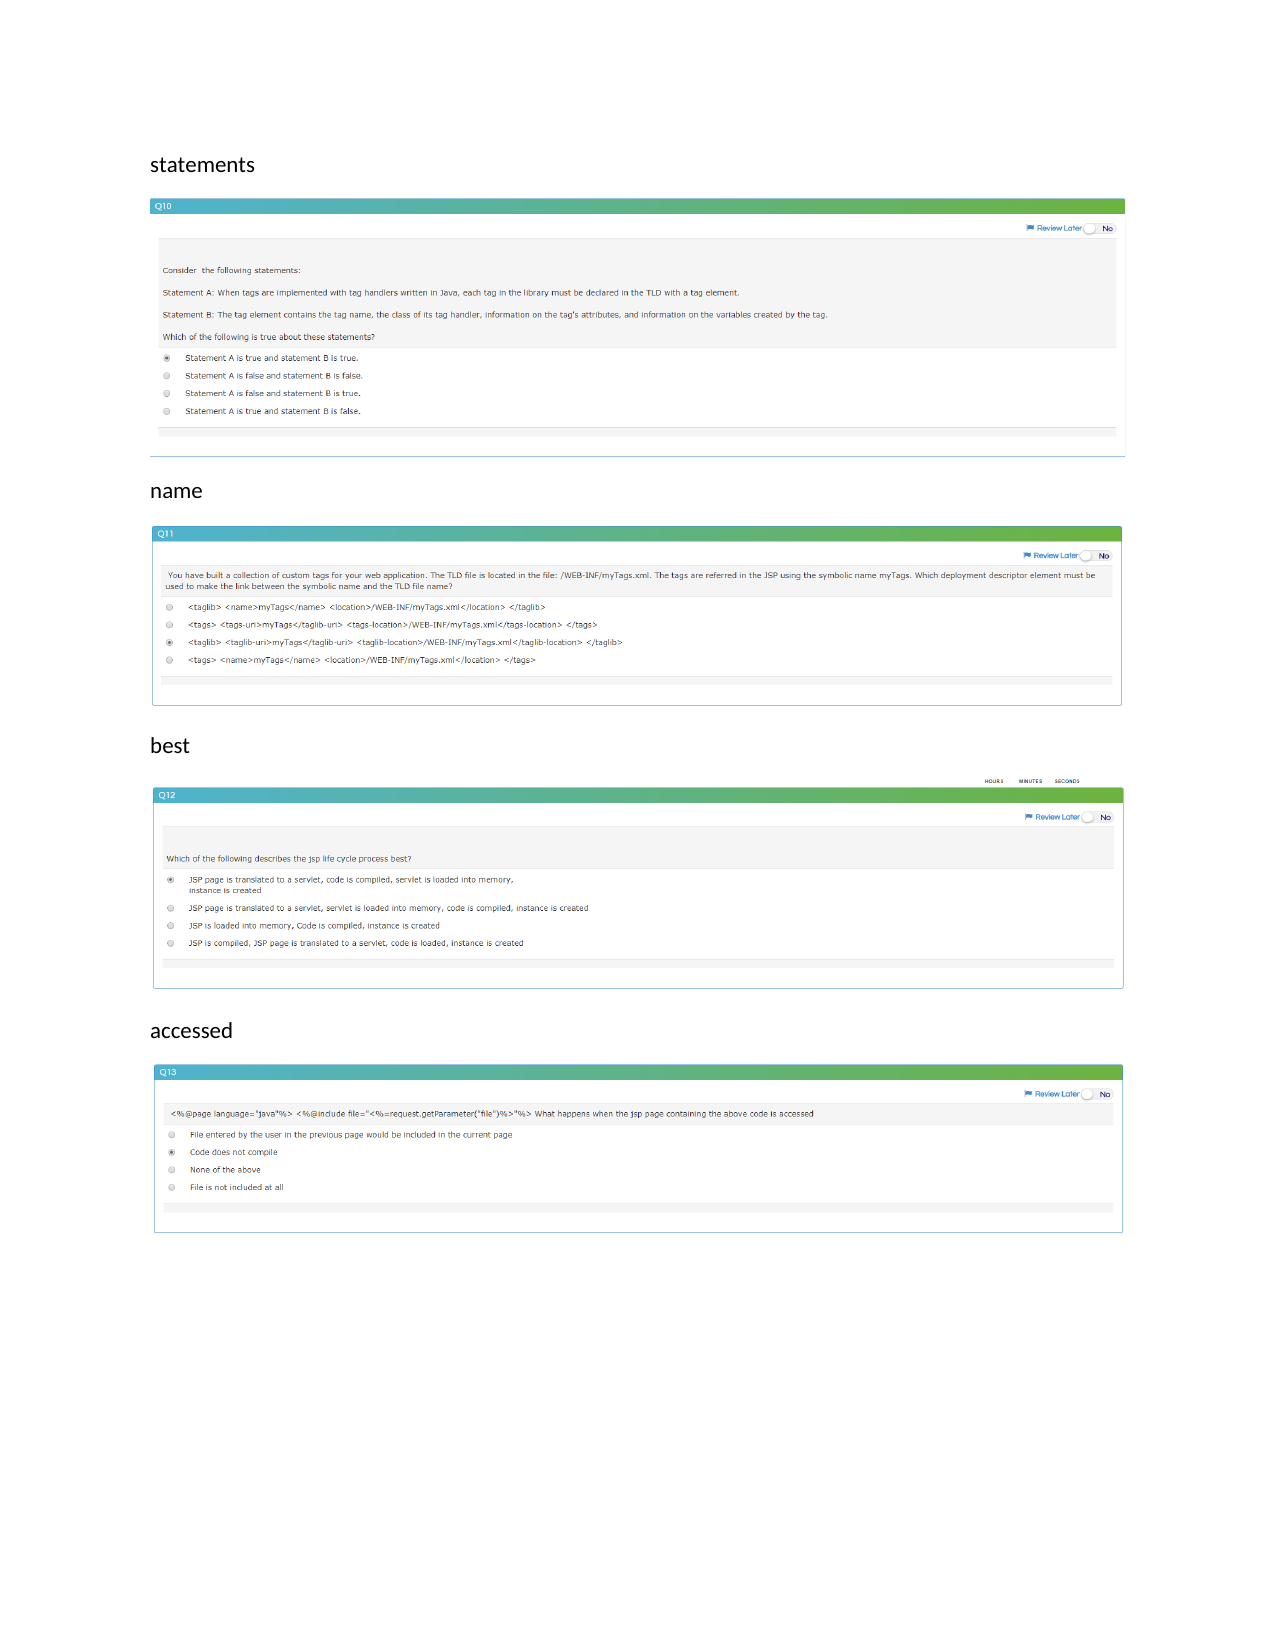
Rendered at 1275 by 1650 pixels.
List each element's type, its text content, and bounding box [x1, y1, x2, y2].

text best [150, 731, 1125, 759]
text statements [150, 150, 1125, 178]
text name [150, 476, 1125, 504]
picture [150, 196, 1125, 458]
picture [150, 523, 1125, 713]
text accessed [150, 1016, 1125, 1044]
picture [150, 1062, 1125, 1236]
picture [150, 778, 1125, 997]
